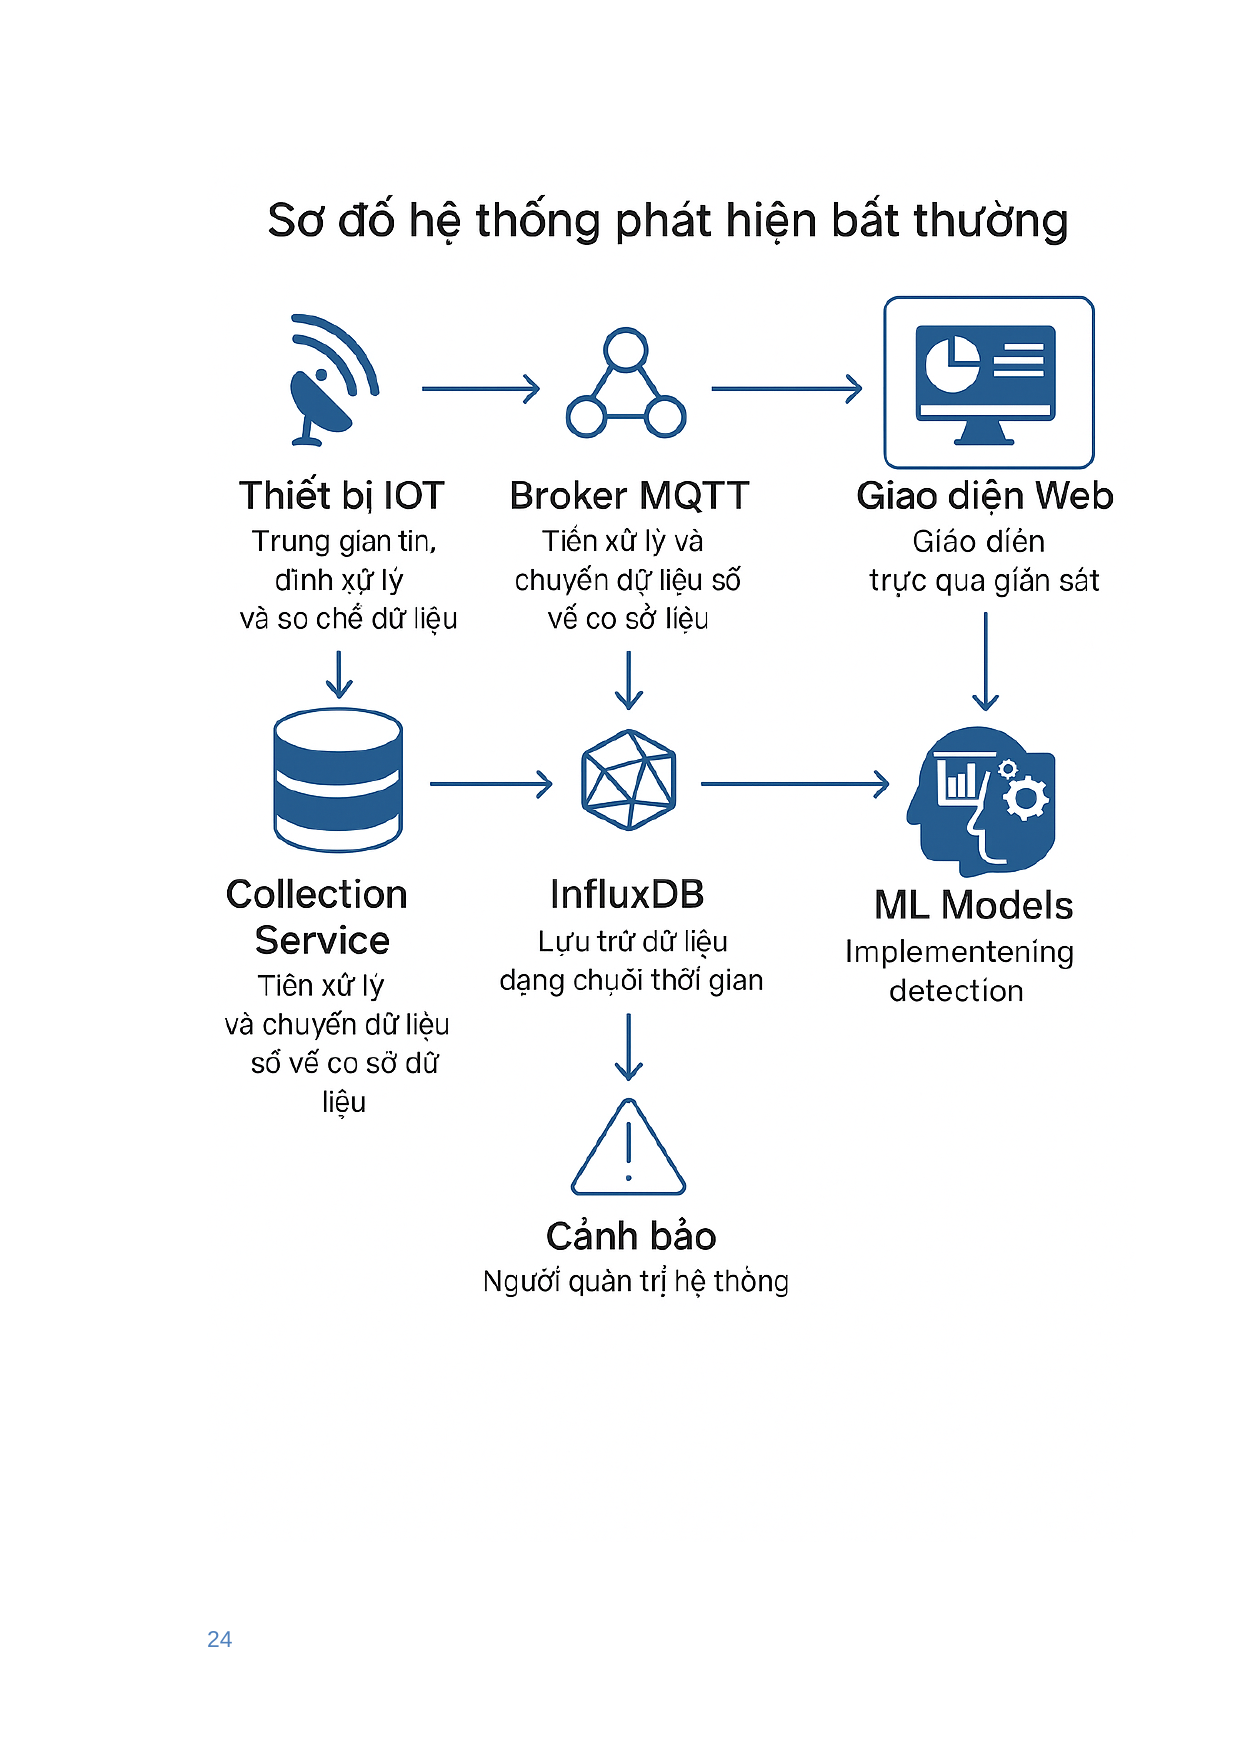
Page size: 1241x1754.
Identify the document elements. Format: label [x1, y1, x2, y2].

picture [206, 147, 1137, 1542]
